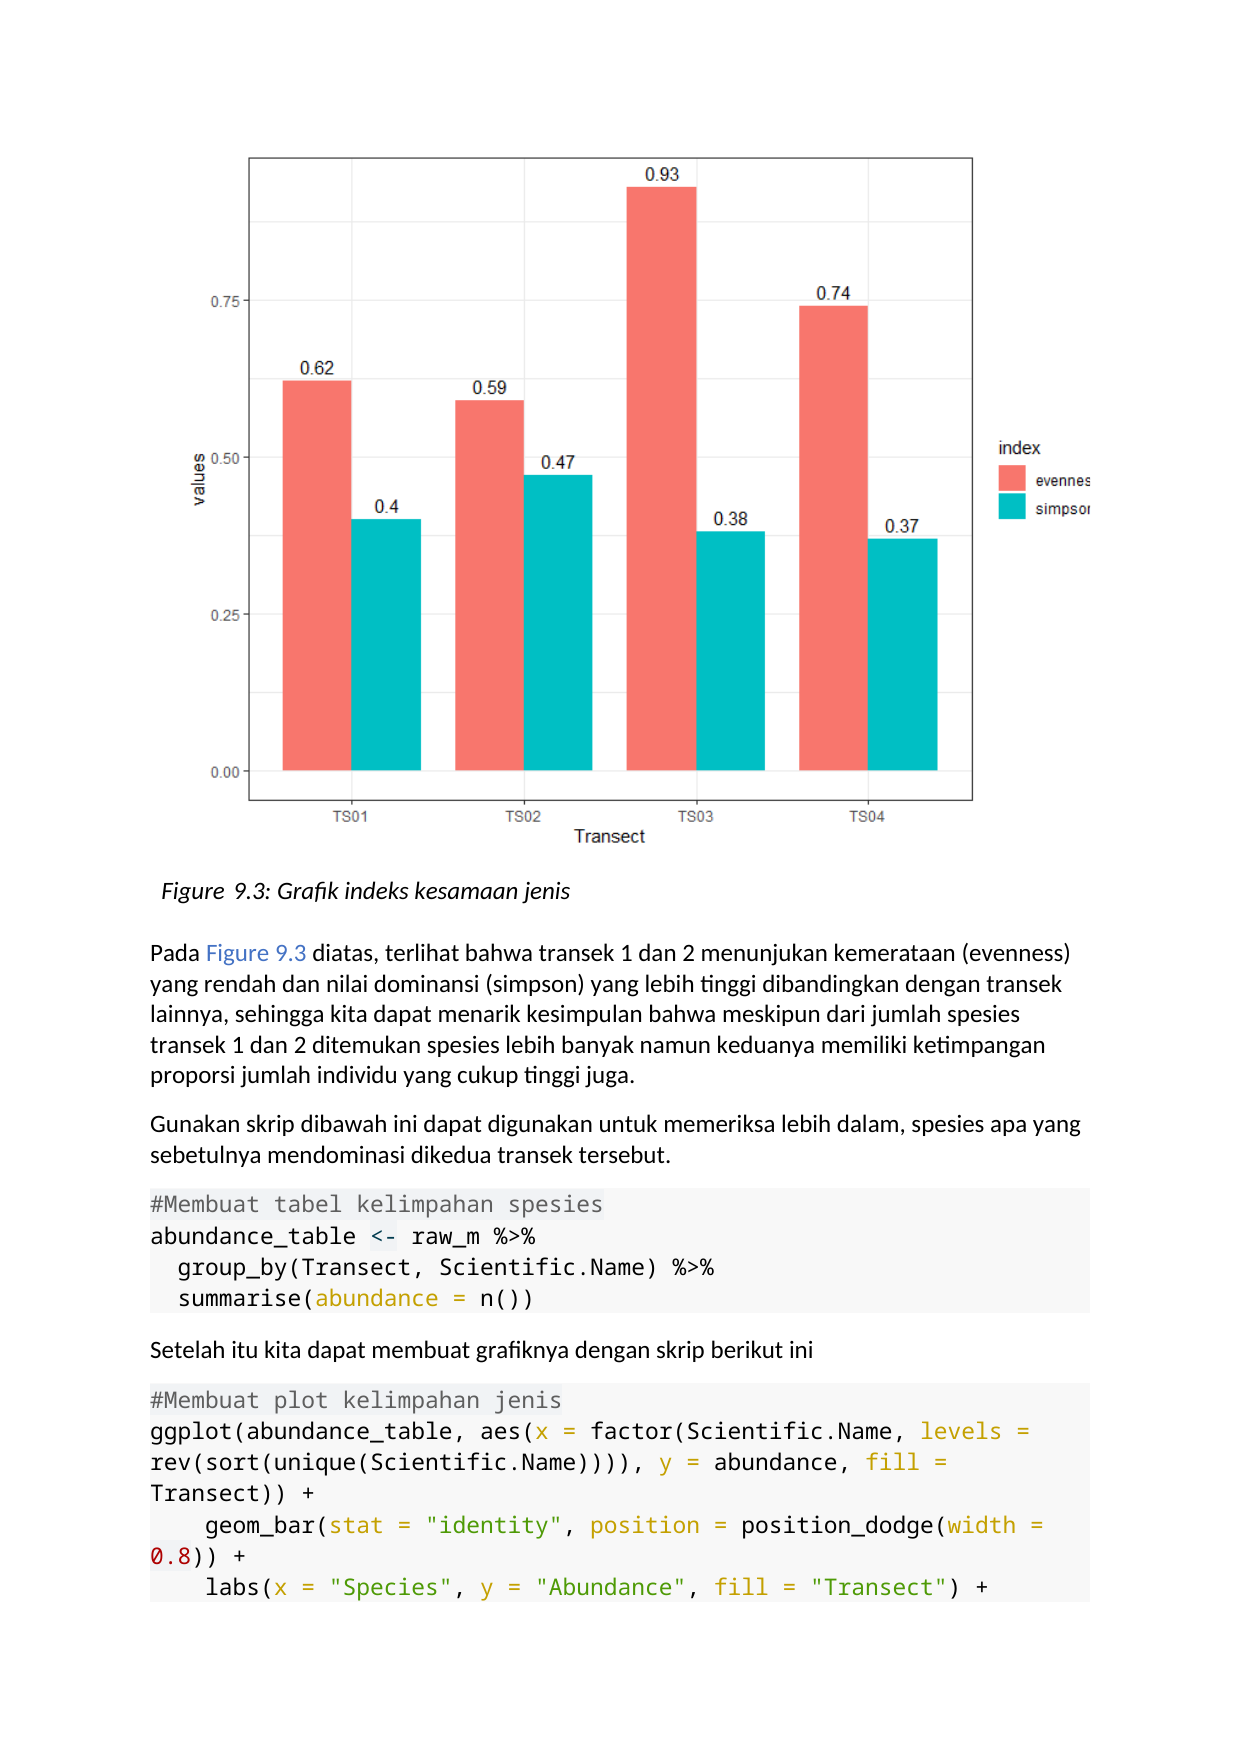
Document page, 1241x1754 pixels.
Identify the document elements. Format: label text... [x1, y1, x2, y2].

text Gunakan skrip dibawah ini dapat digunakan untuk memeriksa lebih dalam, spesies apa yang sebetulnya mendominasi dikedua transek tersebut. [150, 1109, 1090, 1170]
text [150, 1383, 1090, 1602]
table_header Figure 9.3: Grafik indeks kesamaan jenis [150, 150, 1090, 918]
text Pada Figure 9.3 diatas, terlihat bahwa transek 1 dan 2 menunjukan kemerataan (evenness) yang rendah dan nilai dominansi (simpson) yang lebih tinggi dibandingkan dengan transek lainnya, sehingga kita dapat menarik kesimpulan bahwa meskipun dari jumlah spesies transek 1 dan 2 ditemukan spesies lebih banyak namun keduanya memiliki ketimpangan proporsi jumlah individu yang cukup tinggi juga. [150, 937, 1090, 1090]
text Setelah itu kita dapat membuat grafiknya dengan skrip berikut ini [150, 1334, 1090, 1365]
picture [180, 150, 1091, 855]
text #Membuat tabel kelimpahan spesies abundance_table <- raw_m %>% group_by(Transect, Scientific.Name) %>% summarise(abundance = n()) [150, 1188, 1090, 1313]
